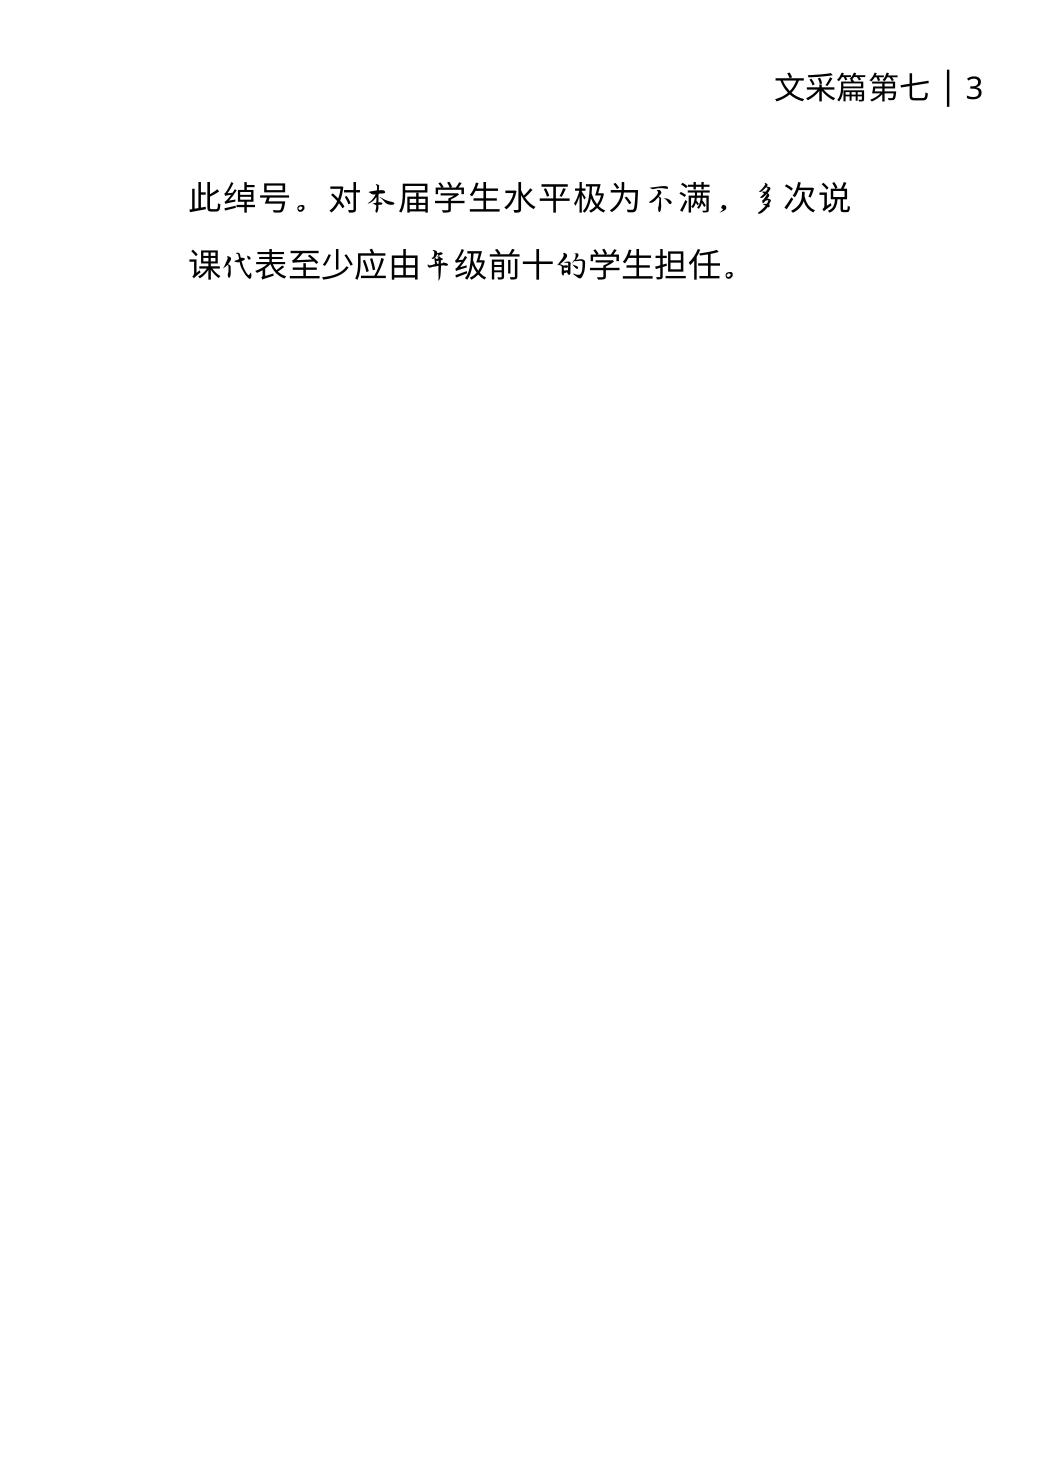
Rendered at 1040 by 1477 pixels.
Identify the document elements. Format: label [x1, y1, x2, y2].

text [188, 166, 852, 299]
